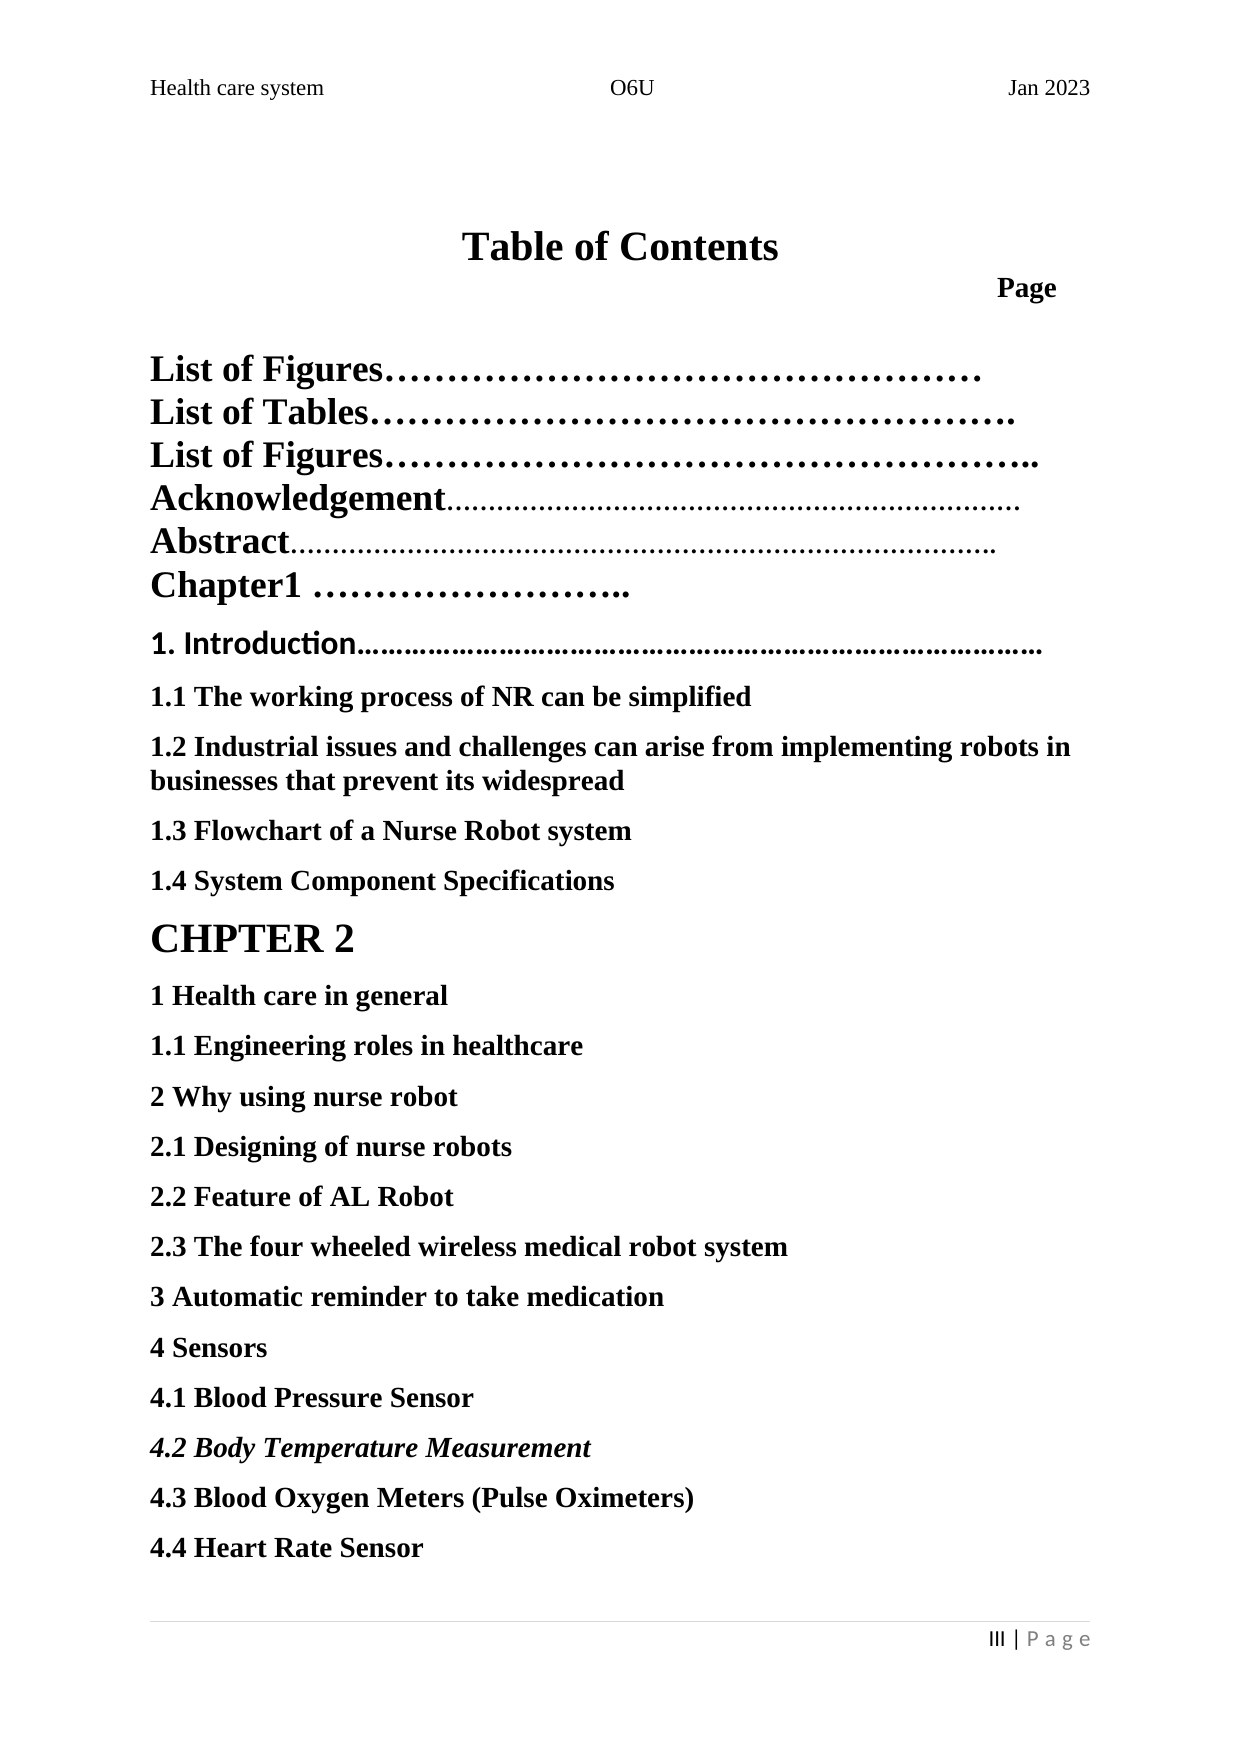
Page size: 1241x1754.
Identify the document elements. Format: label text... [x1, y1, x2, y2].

text Page [150, 270, 1090, 303]
text 1 Health care in general [150, 978, 1090, 1012]
text CHPTER 2 [150, 914, 1090, 962]
text 1.4 System Component Specifications [150, 863, 1090, 897]
text 2.3 The four wheeled wireless medical robot system [150, 1229, 1090, 1263]
text List of Figures…………………………………………….. [150, 433, 1090, 476]
text 2 Why using nurse robot [150, 1079, 1090, 1112]
text Table of Contents [150, 222, 1090, 270]
text 1.2 Industrial issues and challenges can arise from implementing robots in businesses that prevent its widespread [150, 729, 1090, 797]
text Abstract…………………………………………………………………………. [150, 519, 1090, 562]
text 4.3 Blood Oxygen Meters (Pulse Oximeters) [150, 1480, 1090, 1514]
text 4.1 Blood Pressure Sensor [150, 1380, 1090, 1413]
text 2.1 Designing of nurse robots [150, 1129, 1090, 1162]
text 1.1 The working process of NR can be simplified [150, 679, 1090, 713]
text 4.4 Heart Rate Sensor [150, 1531, 1090, 1564]
text 4 Sensors [150, 1330, 1090, 1363]
text Chapter1 …………………….. [150, 562, 1090, 605]
text 2.2 Feature of AL Robot [150, 1179, 1090, 1213]
text 3 Automatic reminder to take medication [150, 1279, 1090, 1313]
text Acknowledgement…………………………………………………………… [150, 476, 1090, 519]
text 1.3 Flowchart of a Nurse Robot system [150, 813, 1090, 847]
text 1.1 Engineering roles in healthcare [150, 1028, 1090, 1062]
text 4.2 Body Temperature Measurement [150, 1430, 1090, 1464]
text 1. Introduction…………………………………………………………………………… [150, 622, 1090, 663]
text List of Tables……………………………………………. [150, 389, 1090, 433]
text List of Figures………………………………………… [150, 346, 1090, 389]
